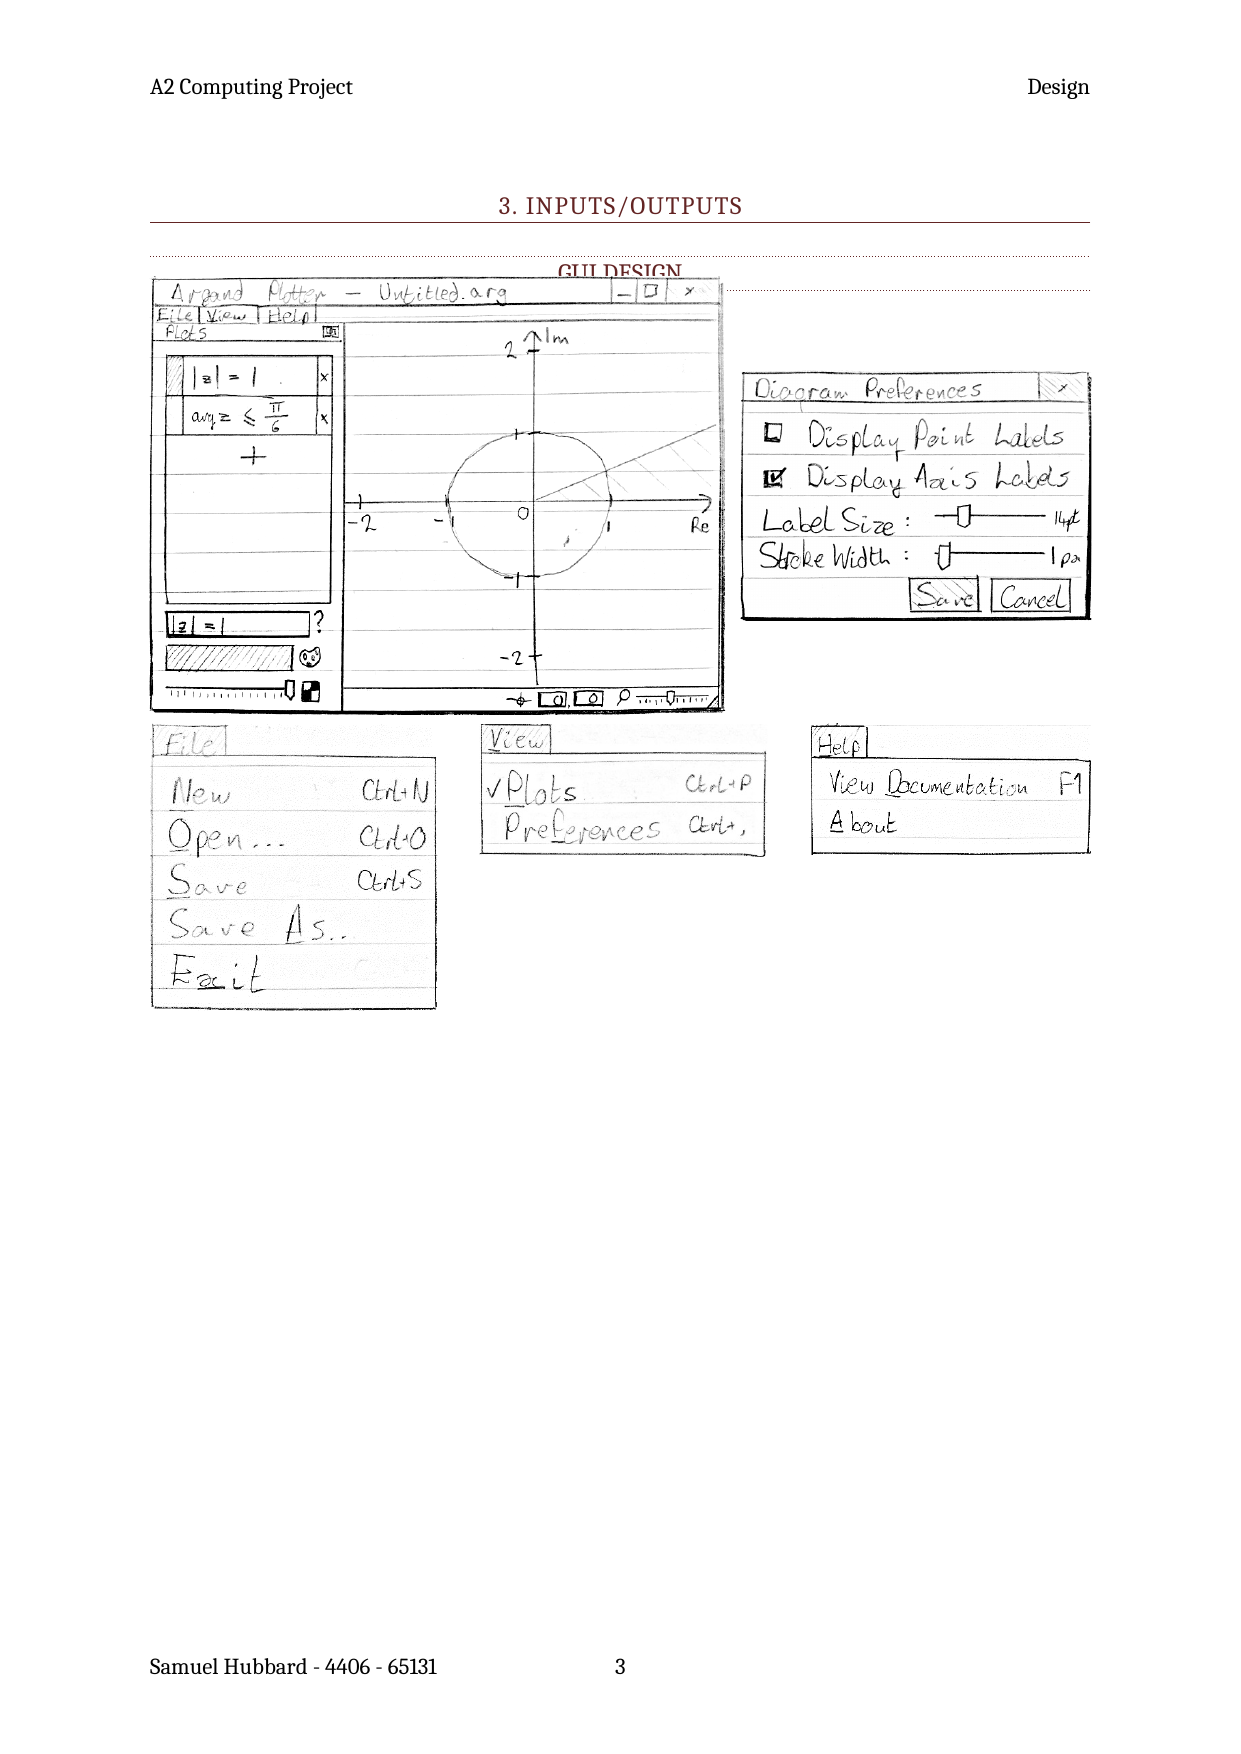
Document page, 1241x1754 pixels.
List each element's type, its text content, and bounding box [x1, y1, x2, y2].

subtitle 3. Inputs/Outputs [150, 192, 1090, 222]
picture [479, 724, 768, 857]
picture [809, 723, 1091, 855]
picture [150, 723, 438, 1011]
subtitle GUI Design [150, 256, 1090, 291]
